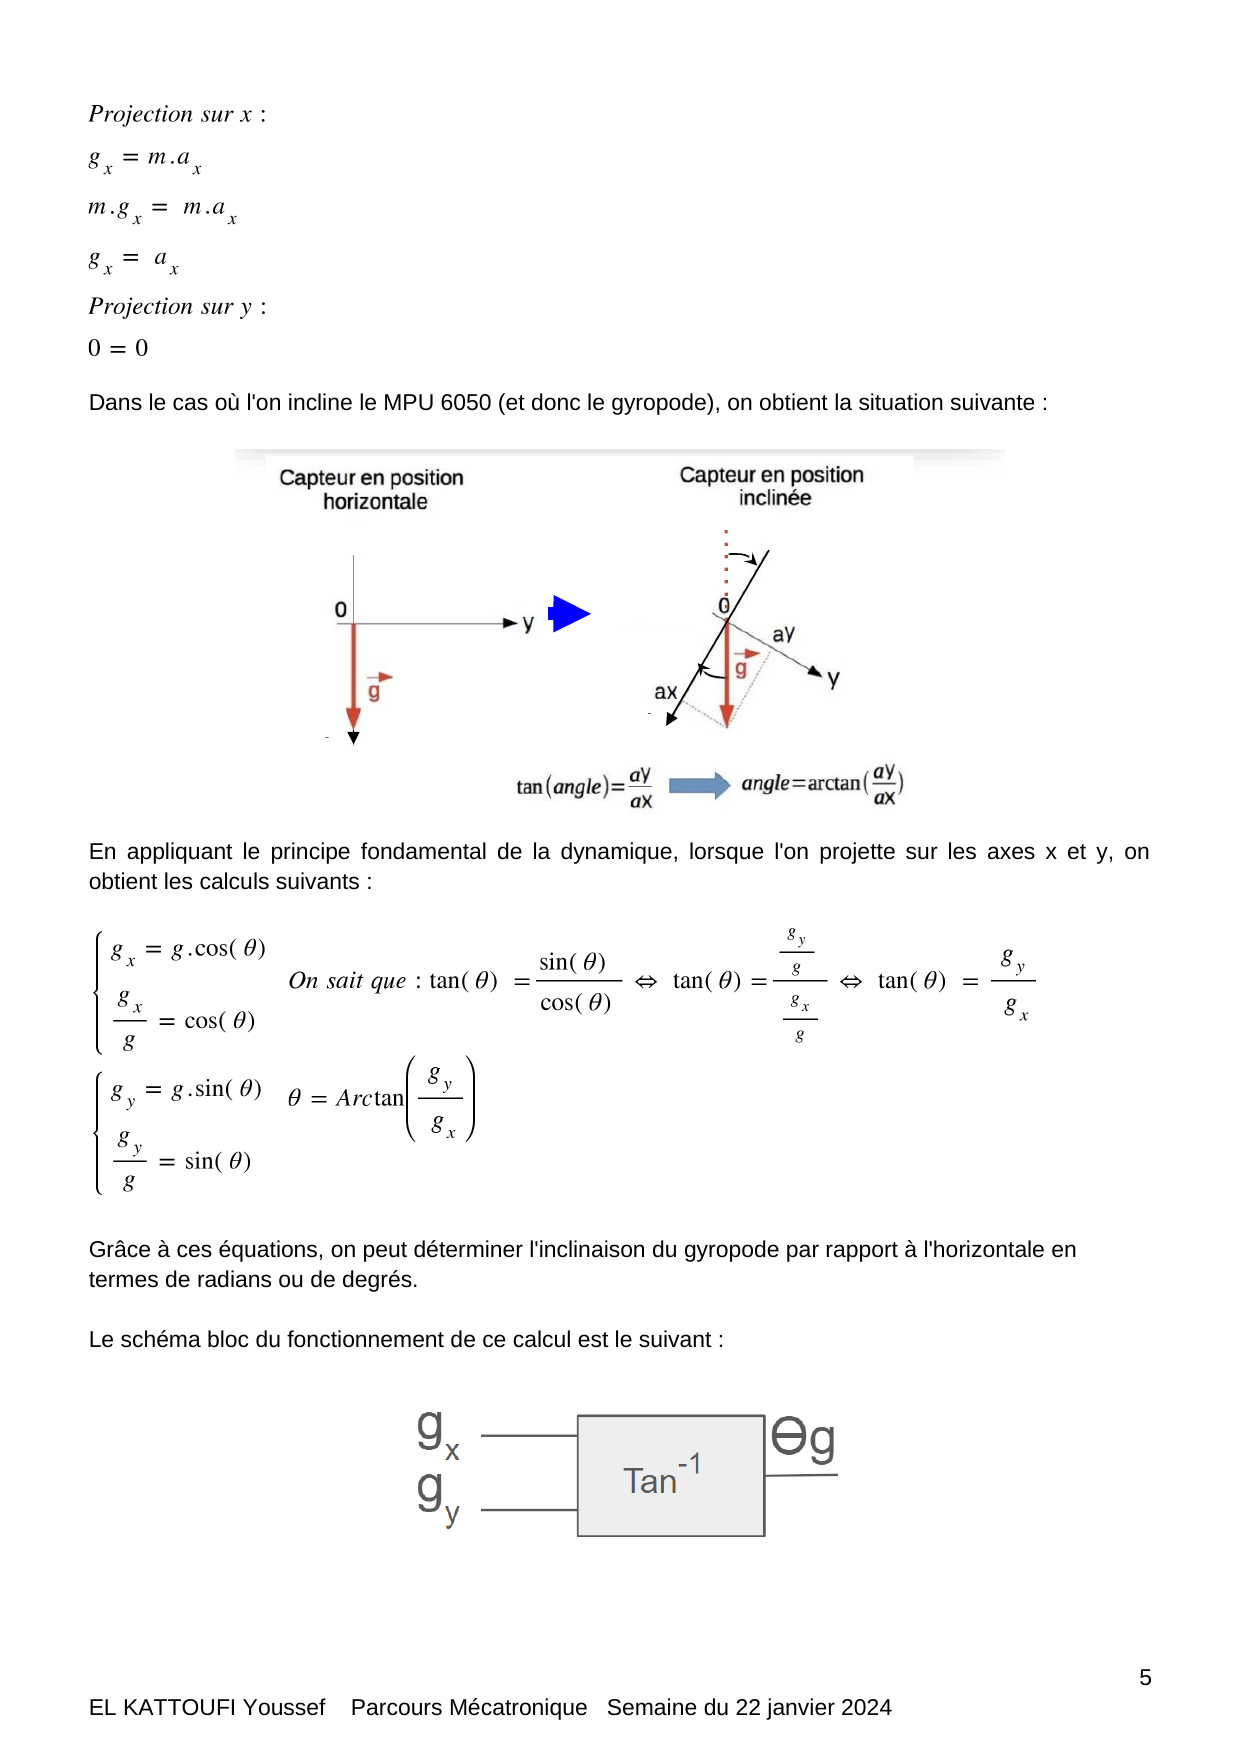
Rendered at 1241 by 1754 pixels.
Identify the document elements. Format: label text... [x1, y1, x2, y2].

text Le schéma bloc du fonctionnement de ce calcul est le suivant : [88, 1326, 1152, 1353]
picture [288, 928, 1045, 1142]
picture [91, 931, 286, 1195]
text Dans le cas où l'on incline le MPU 6050 (et donc le gyropode), on obtient la situation suivante : [88, 389, 1152, 416]
text En appliquant le principe fondamental de la dynamique, lorsque l'on projette sur les axes x et y, on obtient les calculs suivants : [88, 838, 1152, 894]
picture [235, 449, 1005, 834]
text Grâce à ces équations, on peut déterminer l'inclinaison du gyropode par rapport à l'horizontale en termes de radians ou de degrés. [88, 1236, 1152, 1292]
picture [88, 105, 274, 356]
picture [402, 1386, 838, 1547]
